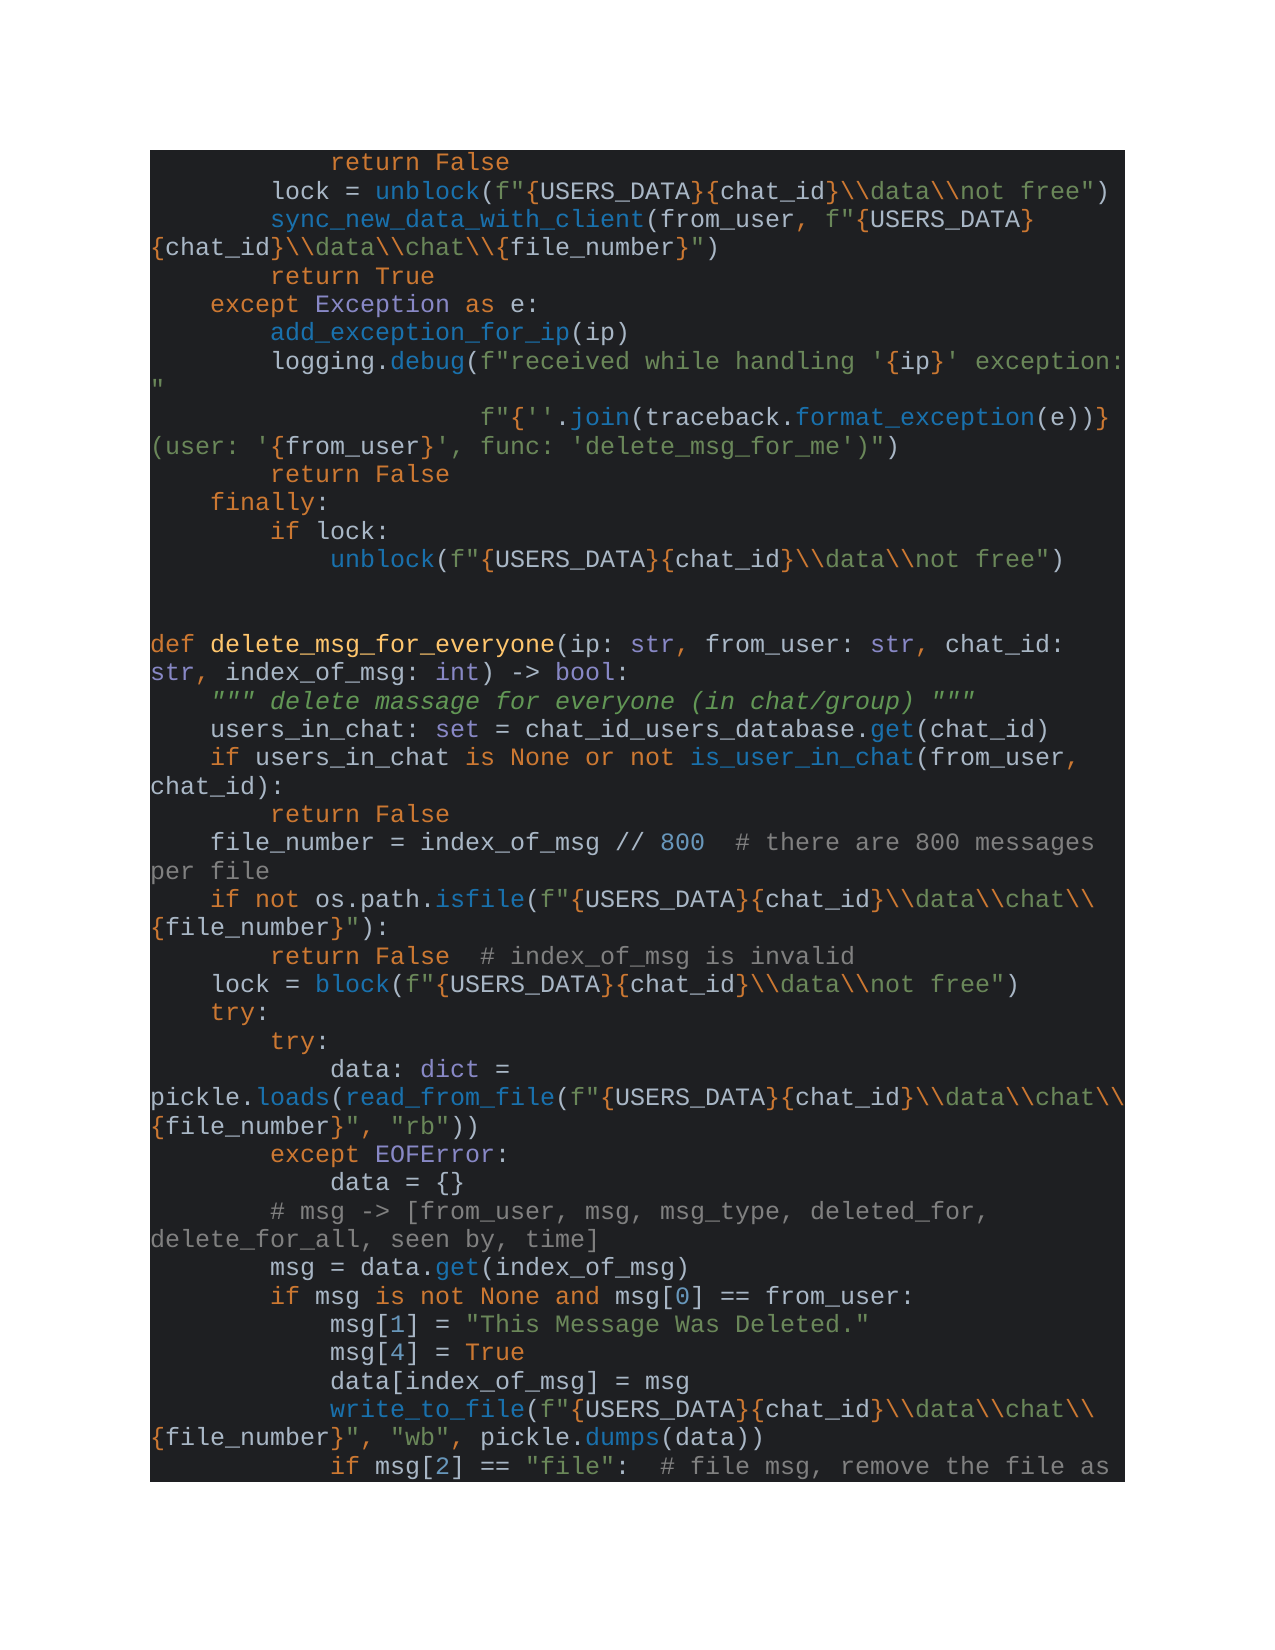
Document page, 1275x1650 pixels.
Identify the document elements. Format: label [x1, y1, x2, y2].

text [150, 150, 1125, 1482]
